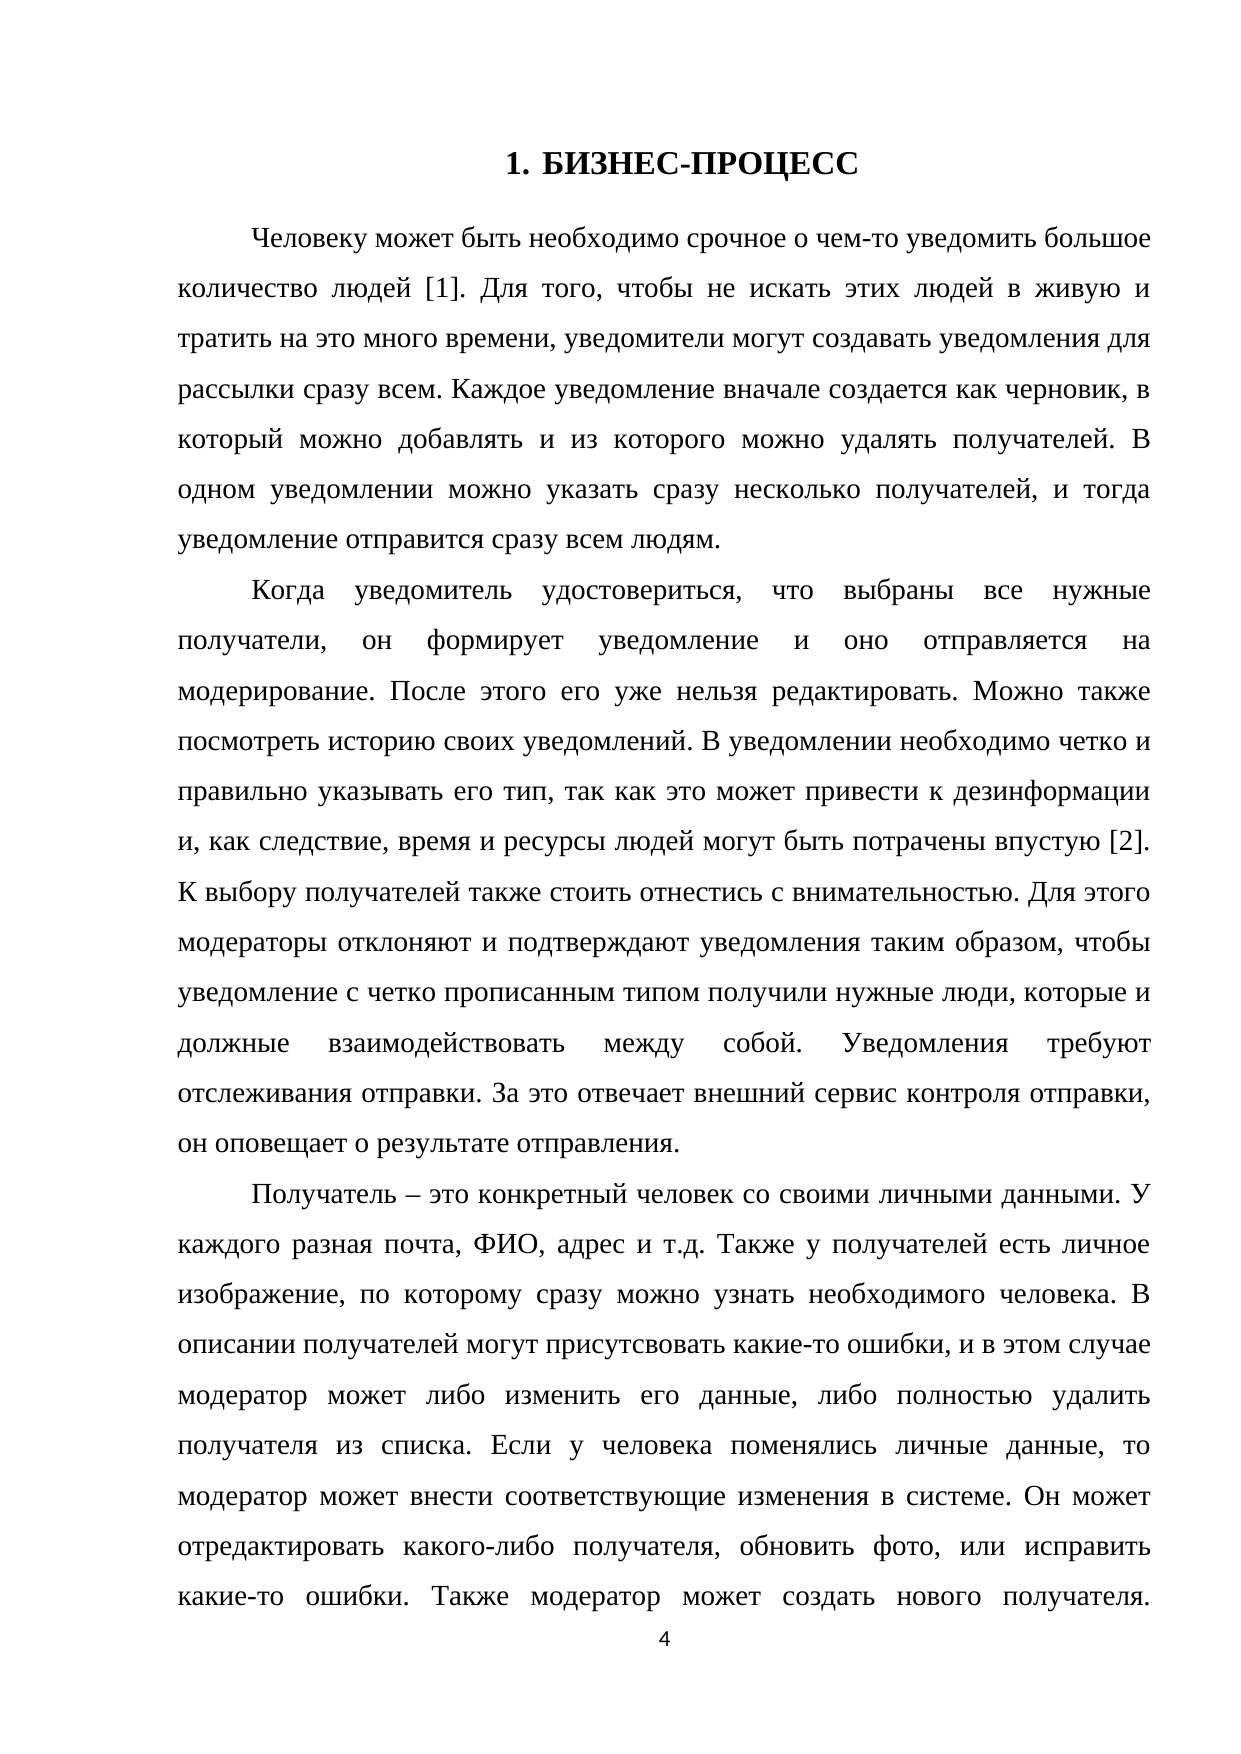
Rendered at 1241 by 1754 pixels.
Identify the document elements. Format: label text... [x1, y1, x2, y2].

subtitle БИЗНЕС-ПРОЦЕСС [213, 143, 1152, 181]
text Человеку может быть необходимо срочное о чем-то уведомить большое количество людей [1]. Для того, чтобы не искать этих людей в живую и тратить на это много времени, уведомители могут создавать уведомления для рассылки сразу всем. Каждое уведомление вначале создается как черновик, в который можно добавлять и из которого можно удалять получателей. В одном уведомлении можно указать сразу несколько получателей, и тогда уведомление отправится сразу всем людям. [177, 220, 1152, 555]
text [177, 1176, 1152, 1612]
text Когда уведомитель удостовериться, что выбраны все нужные получатели, он формирует уведомление и оно отправляется на модерирование. После этого его уже нельзя редактировать. Можно также посмотреть историю своих уведомлений. В уведомлении необходимо четко и правильно указывать его тип, так как это может привести к дезинформации и, как следствие, время и ресурсы людей могут быть потрачены впустую [2]. К выбору получателей также стоить отнестись с внимательностью. Для этого модераторы отклоняют и подтверждают уведомления таким образом, чтобы уведомление с четко прописанным типом получили нужные люди, которые и должные взаимодействовать между собой. Уведомления требуют отслеживания отправки. За это отвечает внешний сервис контроля отправки, он оповещает о результате отправления. [177, 572, 1152, 1159]
